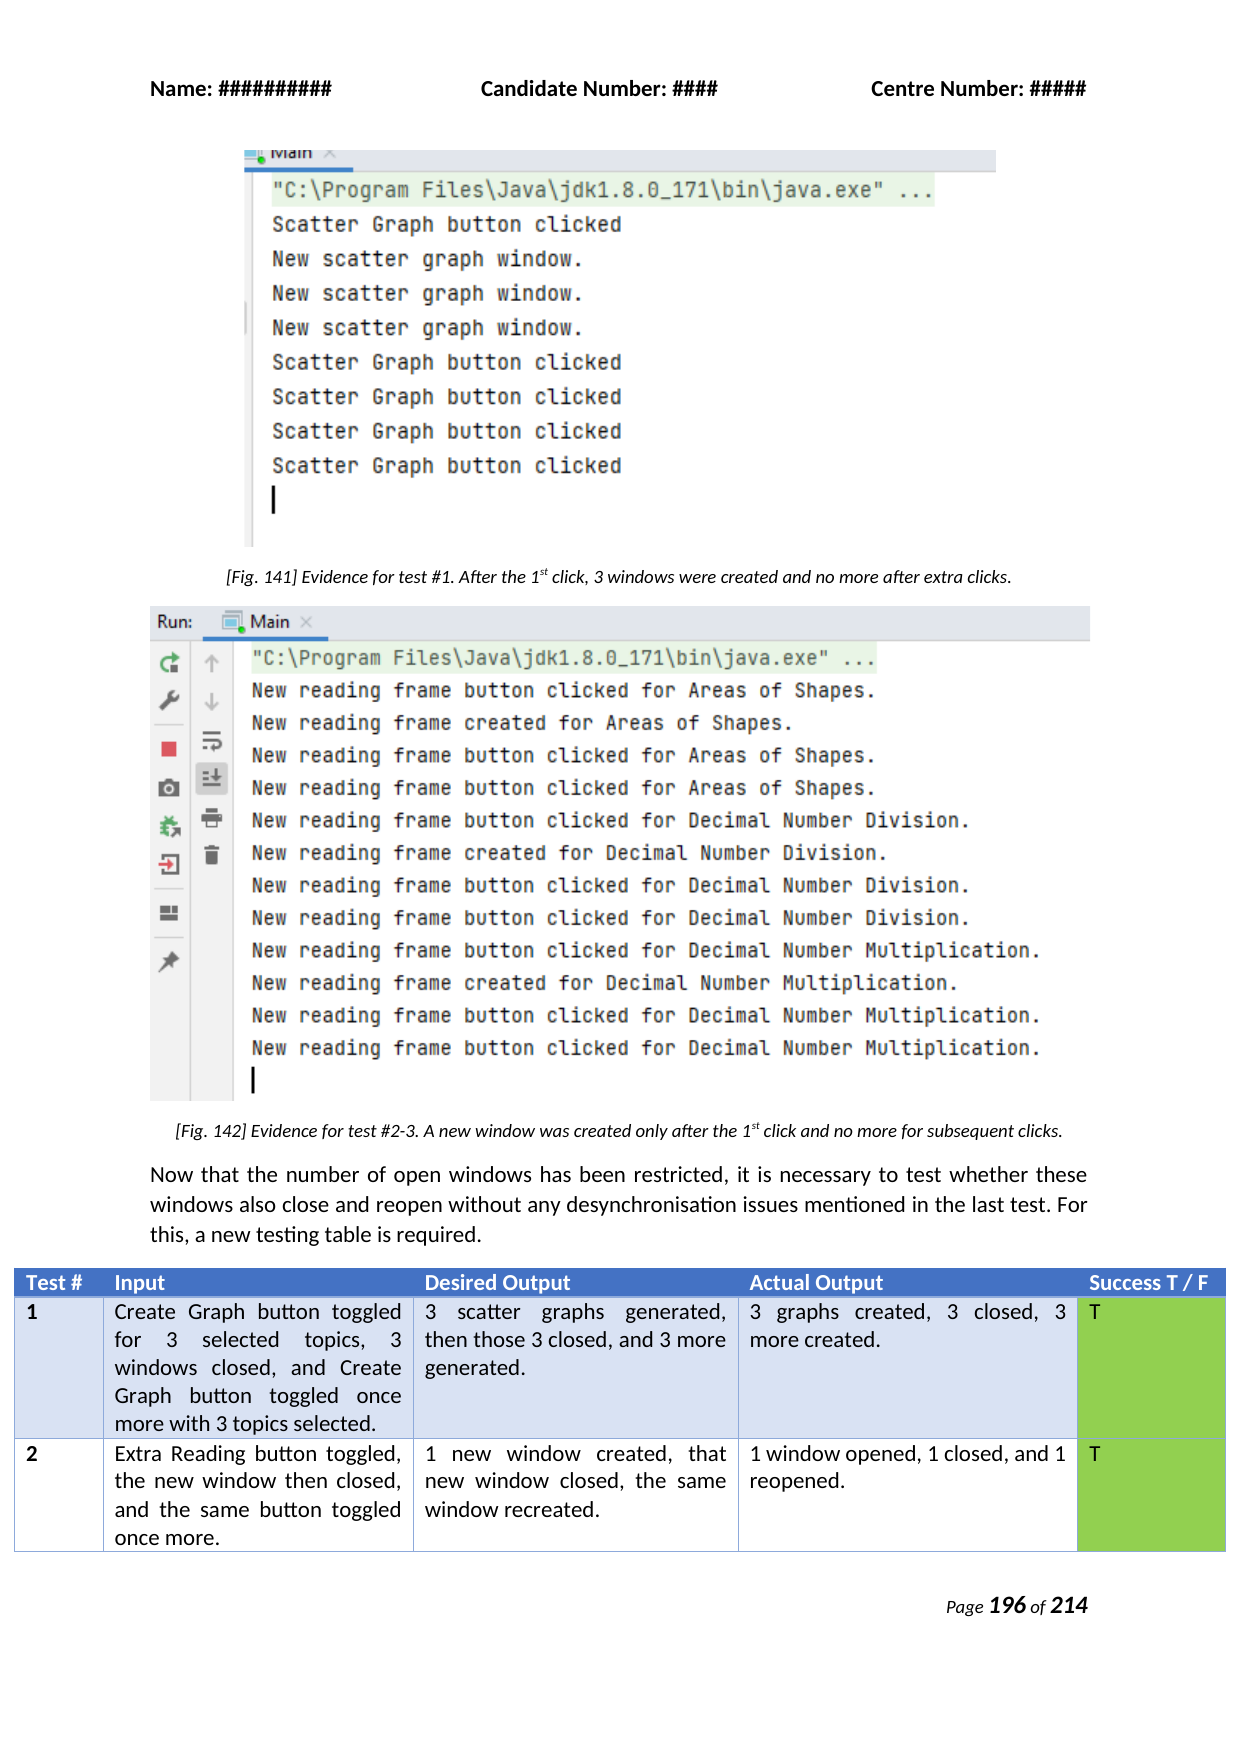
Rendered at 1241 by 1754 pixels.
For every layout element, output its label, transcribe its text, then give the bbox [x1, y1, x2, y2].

table_cell 1 new window created, that new window closed, the same window recreated. [414, 1439, 738, 1551]
table_header Input [104, 1269, 413, 1296]
table_cell T [1078, 1439, 1225, 1551]
table_cell 1 window opened, 1 closed, and 1 reopened. [739, 1439, 1077, 1551]
table_header Desired Output [414, 1269, 738, 1296]
table_cell 1 [15, 1298, 103, 1438]
table_header Success T / F [1078, 1269, 1225, 1296]
text [Fig. 141] Evidence for test #1. After the 1st click, 3 windows were created and no more after extra clicks. [150, 565, 1090, 588]
picture [150, 606, 1091, 1101]
table_cell 3 scatter graphs generated, then those 3 closed, and 3 more generated. [414, 1298, 738, 1438]
table_cell 3 graphs created, 3 closed, 3 more created. [739, 1298, 1077, 1438]
picture [244, 150, 996, 547]
table_header Actual Output [739, 1269, 1077, 1296]
table_cell Extra Reading button toggled, the new window then closed, and the same button toggled once more. [104, 1439, 413, 1551]
table_cell Create Graph button toggled for 3 selected topics, 3 windows closed, and Create Graph button toggled once more with 3 topics selected. [104, 1298, 413, 1438]
table_header Test # [15, 1269, 103, 1296]
table_cell 2 [15, 1439, 103, 1551]
table_cell T [1078, 1298, 1225, 1438]
text [Fig. 142] Evidence for test #2-3. A new window was created only after the 1st click and no more for subsequent clicks. [150, 1119, 1090, 1142]
text Now that the number of open windows has been restricted, it is necessary to test whether these windows also close and reopen without any desynchronisation issues mentioned in the last test. For this, a new testing table is required. [150, 1160, 1090, 1248]
